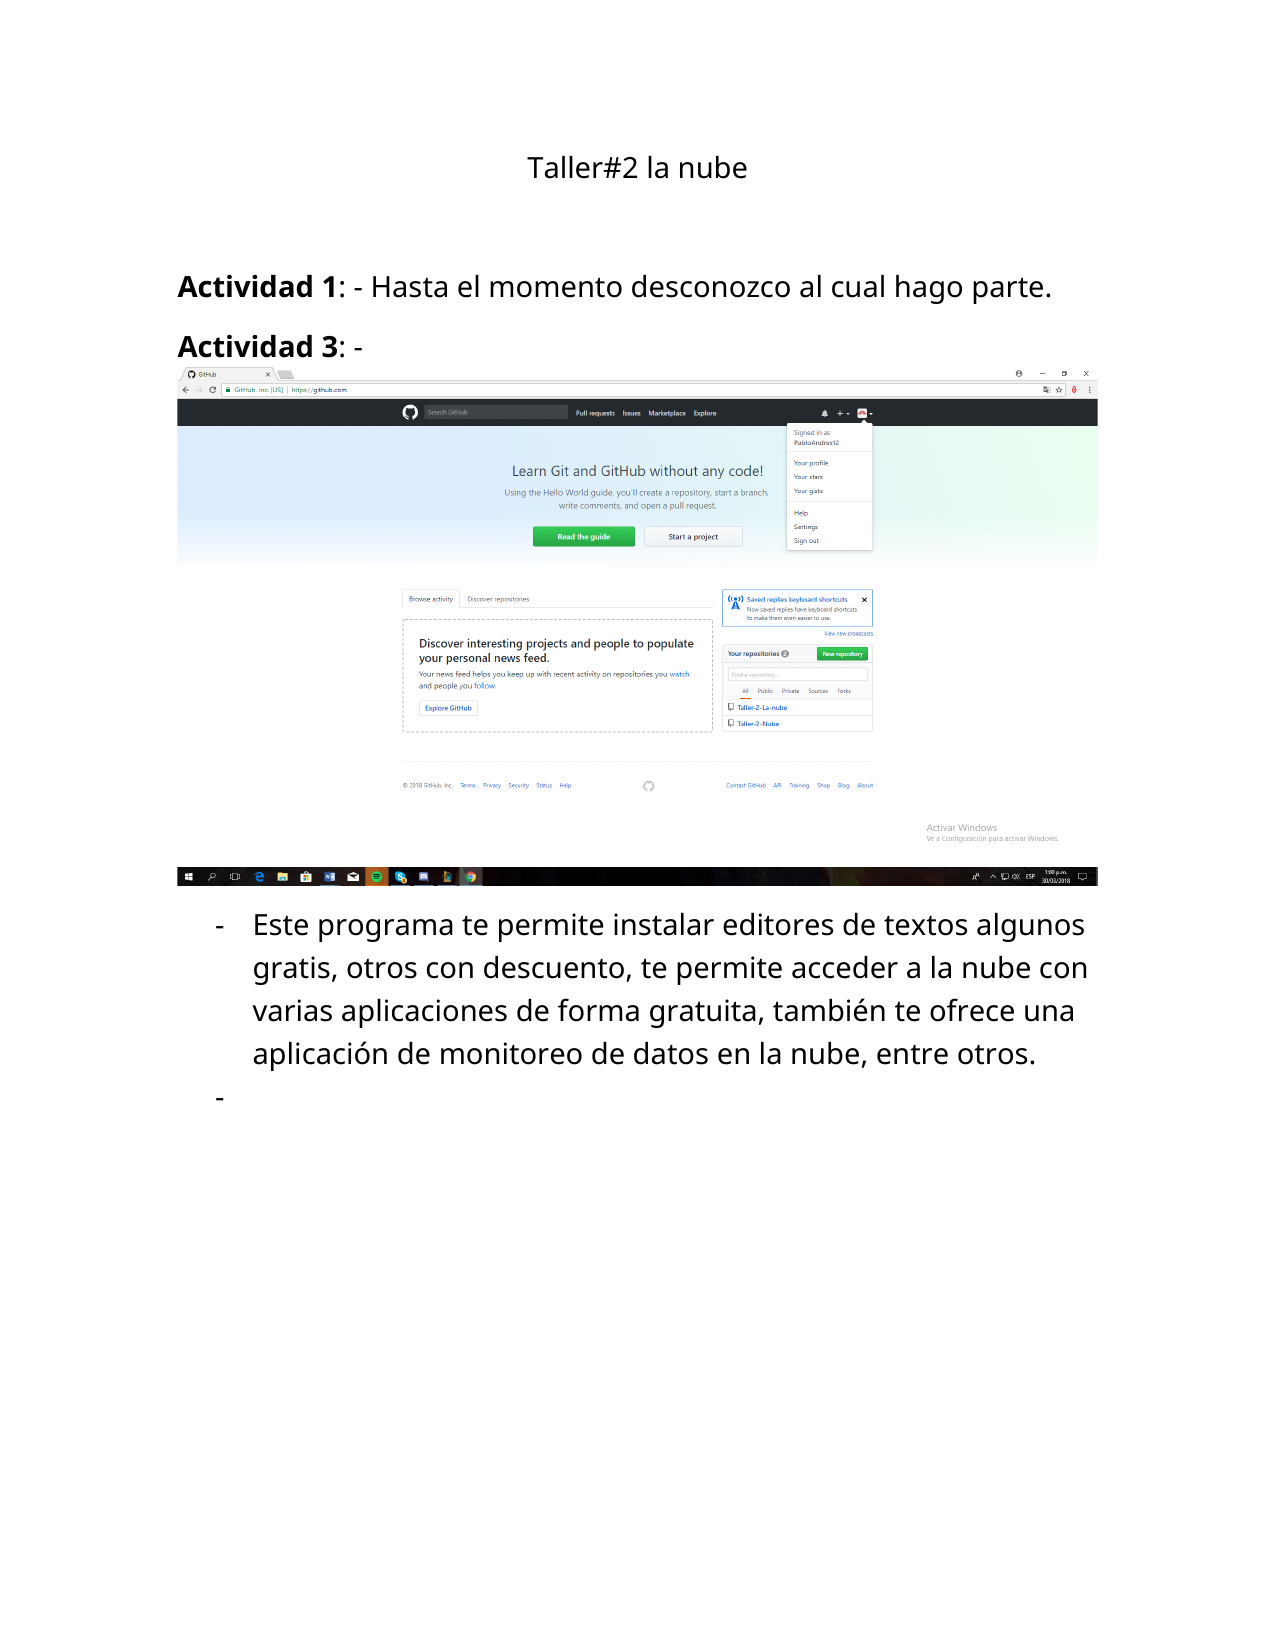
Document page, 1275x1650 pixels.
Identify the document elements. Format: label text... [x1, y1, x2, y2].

text Actividad 1: - Hasta el momento desconozco al cual hago parte. [177, 267, 1098, 306]
picture [177, 367, 1098, 886]
text Taller#2 la nube [177, 148, 1098, 187]
list Este programa te permite instalar editores de textos algunos gratis, otros con descuento, te permite acceder a la nube con varias aplicaciones de forma gratuita, también te ofrece una aplicación de monitoreo de datos en la nube, entre otros. [215, 904, 1098, 1073]
text Actividad 3: - [177, 326, 1098, 367]
